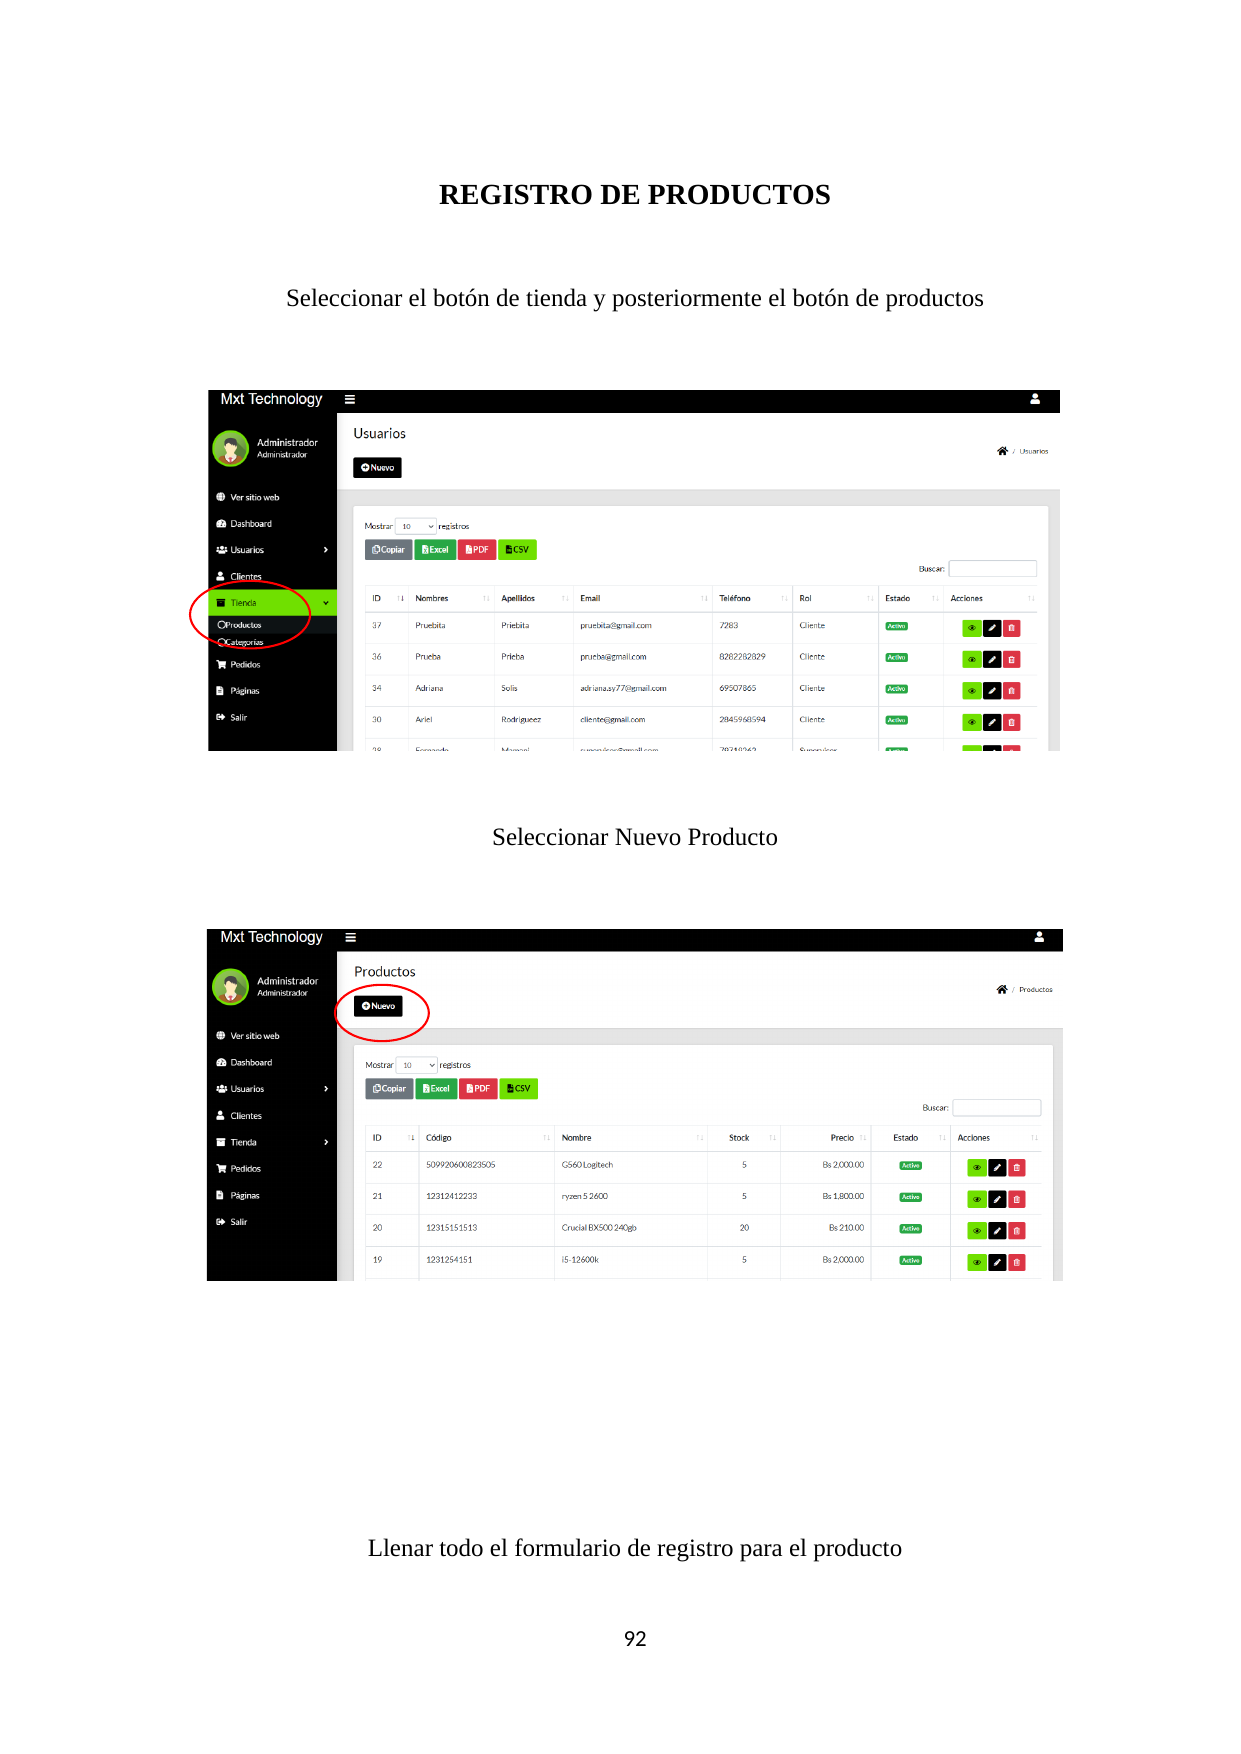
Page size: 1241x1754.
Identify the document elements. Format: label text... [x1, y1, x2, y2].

picture [206, 390, 1060, 749]
picture [206, 929, 1063, 1281]
text Seleccionar el botón de tienda y posteriormente el botón de productos [207, 283, 1063, 312]
picture [206, 582, 308, 647]
text Llenar todo el formulario de registro para el producto [207, 1533, 1063, 1562]
text REGISTRO DE PRODUCTOS [207, 177, 1063, 211]
